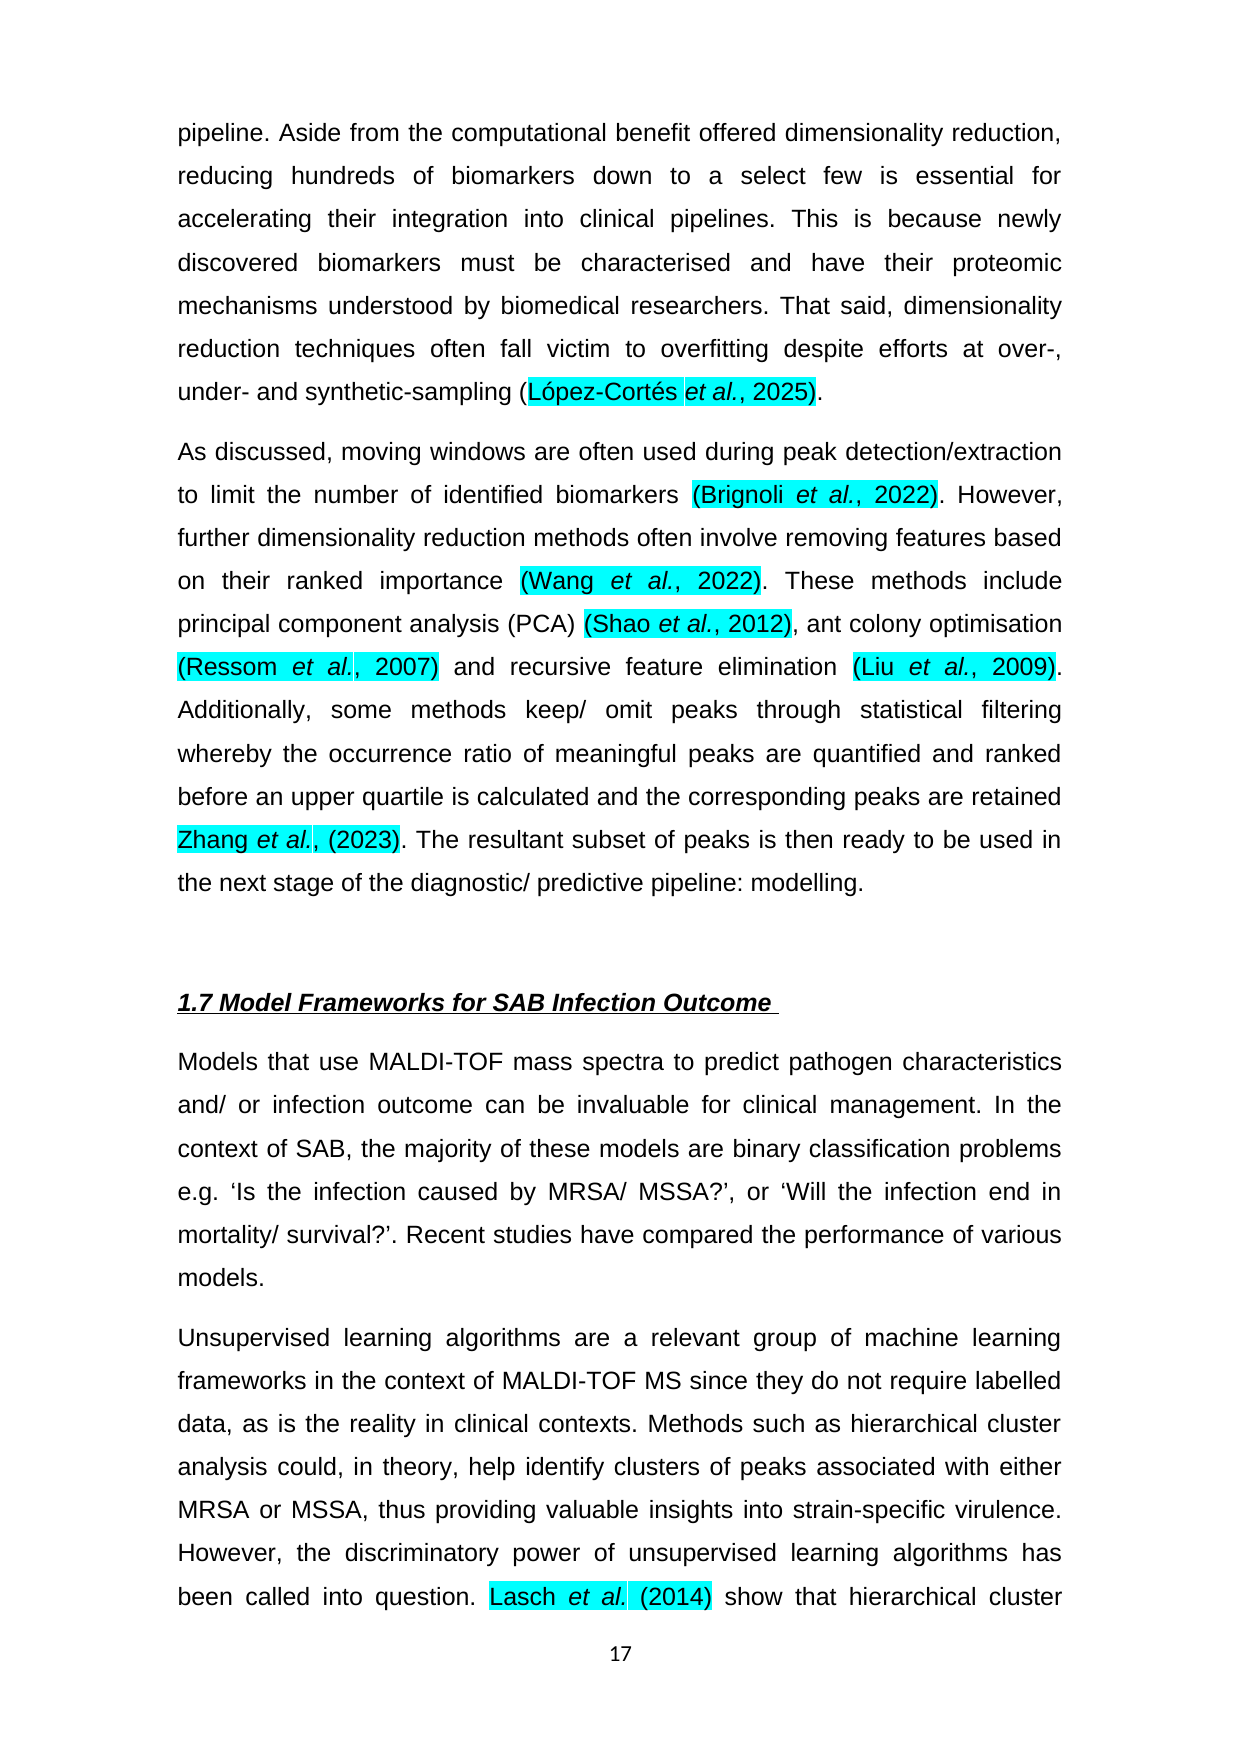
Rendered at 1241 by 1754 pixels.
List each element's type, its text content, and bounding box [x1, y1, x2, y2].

text Models that use MALDI-TOF mass spectra to predict pathogen characteristics and/ or infection outcome can be invaluable for clinical management. In the context of SAB, the majority of these models are binary classification problems e.g. ‘Is the infection caused by MRSA/ MSSA?’, or ‘Will the infection end in mortality/ survival?’. Recent studies have compared the performance of various models. [177, 1047, 1063, 1292]
text As discussed, moving windows are often used during peak detection/extraction to limit the number of identified biomarkers (Brignoli et al., 2022). However, further dimensionality reduction methods often involve removing features based on their ranked importance (Wang et al., 2022). These methods include principal component analysis (PCA) (Shao et al., 2012), ant colony optimisation (Ressom et al., 2007) and recursive feature elimination (Liu et al., 2009). Additionally, some methods keep/ omit peaks through statistical filtering whereby the occurrence ratio of meaningful peaks are quantified and ranked before an upper quartile is calculated and the corresponding peaks are retained Zhang et al., (2023). The resultant subset of peaks is then ready to be used in the next stage of the diagnostic/ predictive pipeline: modelling. [177, 437, 1063, 897]
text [177, 1323, 1063, 1610]
subtitle 1.7 Model Frameworks for SAB Infection Outcome [177, 987, 1063, 1016]
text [177, 118, 1063, 406]
